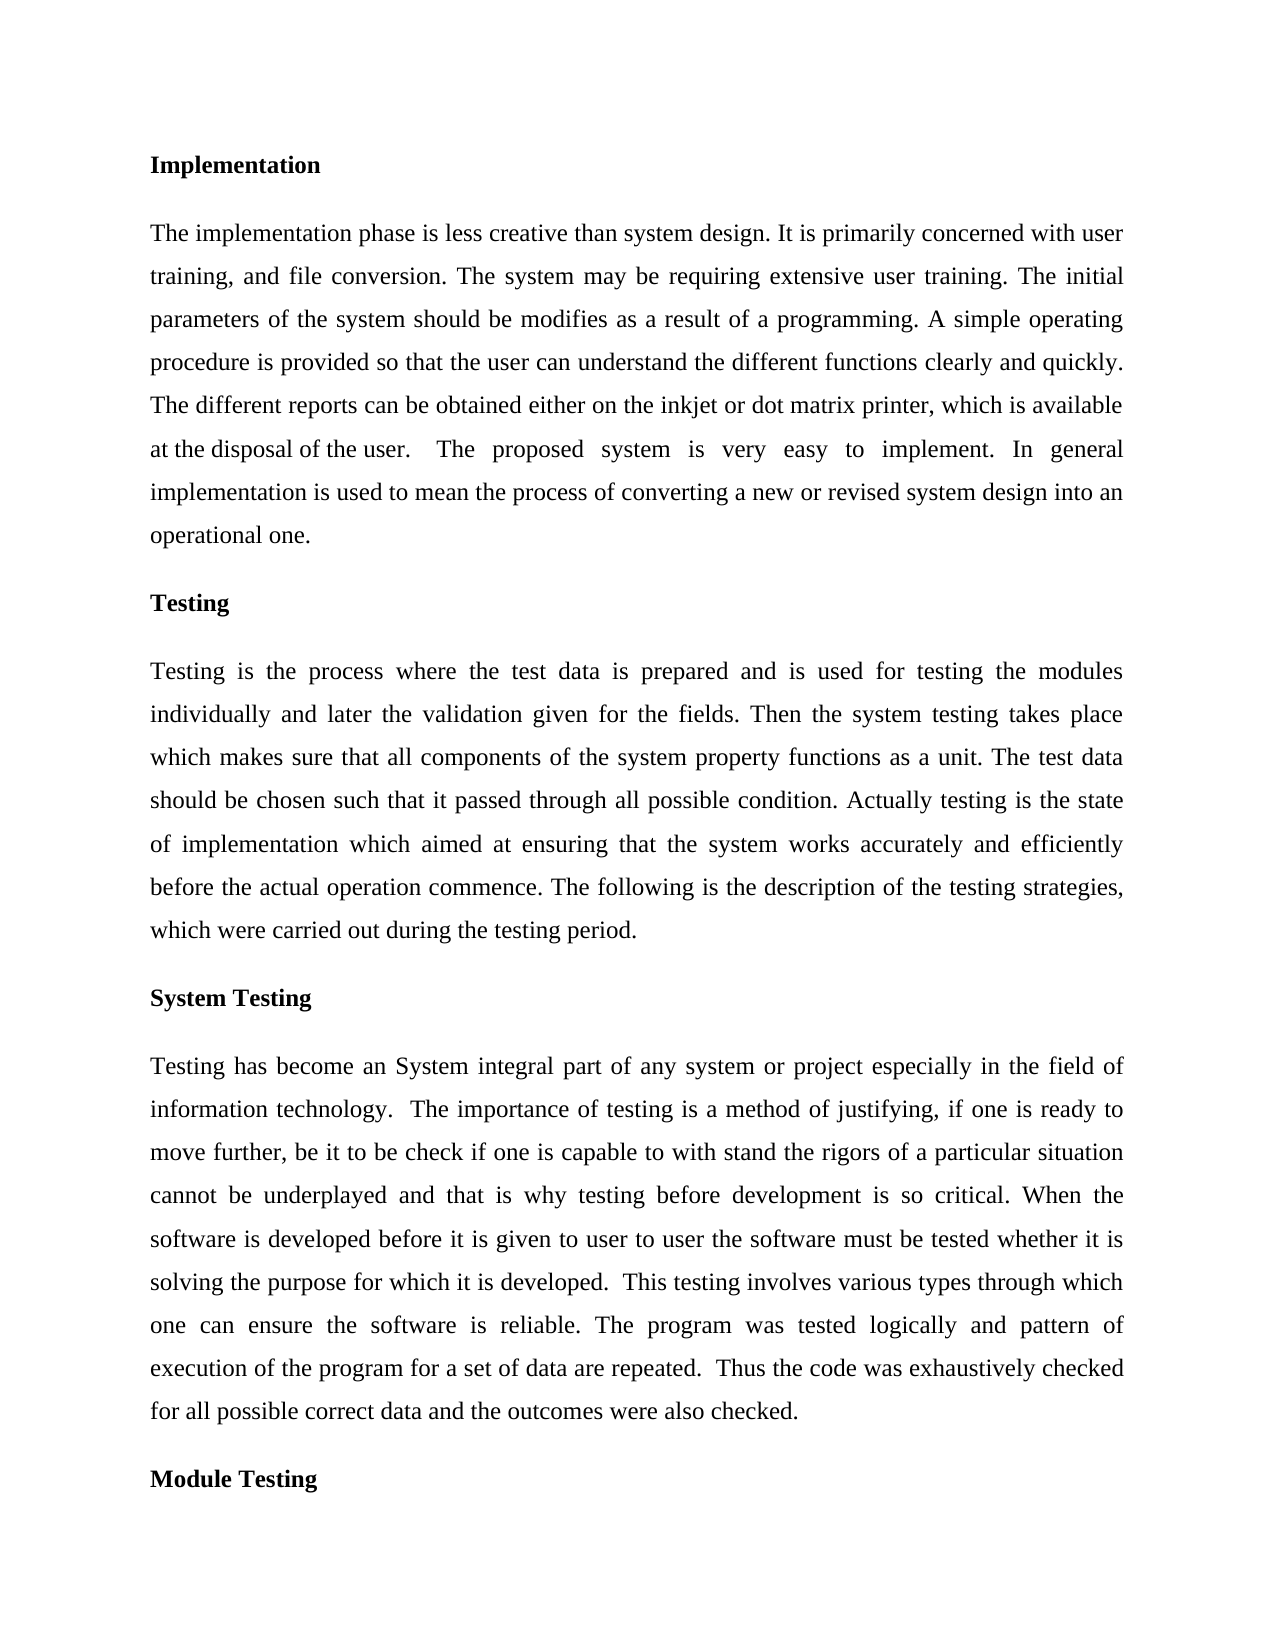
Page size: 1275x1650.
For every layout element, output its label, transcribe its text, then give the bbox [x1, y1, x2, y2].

text Implementation [150, 150, 1125, 179]
text The implementation phase is less creative than system design. It is primarily concerned with user training, and file conversion. The system may be requiring extensive user training. The initial parameters of the system should be modifies as a result of a programming. A simple operating procedure is provided so that the user can understand the different functions clearly and quickly. The different reports can be obtained either on the inkjet or dot matrix printer, which is available at the disposal of the user. The proposed system is very easy to implement. In general implementation is used to mean the process of converting a new or revised system design into an operational one. [150, 218, 1125, 549]
subtitle Testing [150, 588, 1125, 617]
text System Testing [150, 983, 1125, 1012]
text Module Testing [150, 1464, 1125, 1493]
text Testing has become an System integral part of any system or project especially in the field of information technology. The importance of testing is a method of justifying, if one is ready to move further, be it to be check if one is capable to with stand the rigors of a particular situation cannot be underplayed and that is why testing before development is so critical. When the software is developed before it is given to user to user the software must be tested whether it is solving the purpose for which it is developed. This testing involves various types through which one can ensure the software is reliable. The program was tested logically and pattern of execution of the program for a set of data are repeated. Thus the code was exhaustively checked for all possible correct data and the outcomes were also checked. [150, 1051, 1125, 1425]
text Testing is the process where the test data is prepared and is used for testing the modules individually and later the validation given for the fields. Then the system testing takes place which makes sure that all components of the system property functions as a unit. The test data should be chosen such that it passed through all possible condition. Actually testing is the state of implementation which aimed at ensuring that the system works accurately and efficiently before the actual operation commence. The following is the description of the testing strategies, which were carried out during the testing period. [150, 656, 1125, 944]
